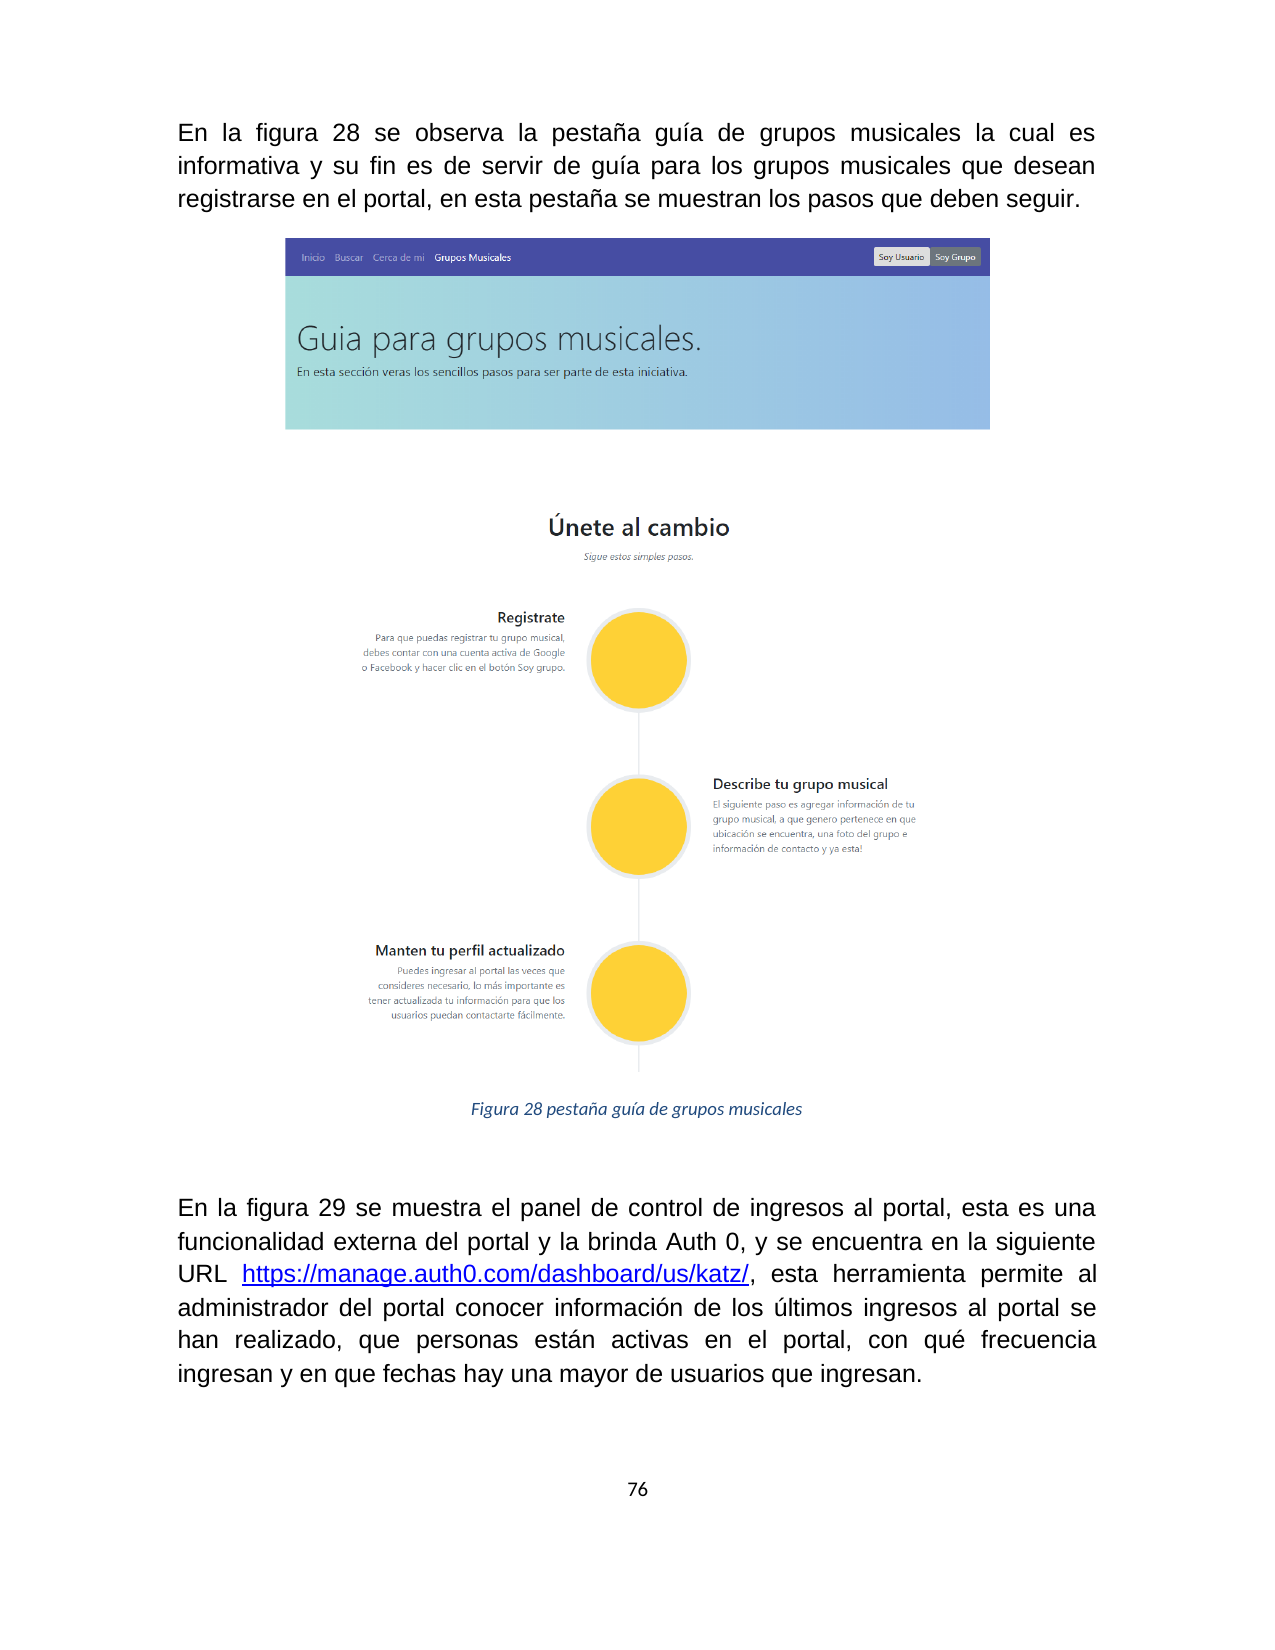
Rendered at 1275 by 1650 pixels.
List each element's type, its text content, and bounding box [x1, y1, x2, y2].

text En la figura 28 se observa la pestaña guía de grupos musicales la cual es informativa y su fin es de servir de guía para los grupos musicales que desean registrarse en el portal, en esta pestaña se muestran los pasos que deben seguir. [177, 118, 1098, 213]
text Figura 28 pestaña guía de grupos musicales [177, 1097, 1098, 1119]
text En la figura 29 se muestra el panel de control de ingresos al portal, esta es una funcionalidad externa del portal y la brinda Auth 0, y se encuentra en la siguiente URL https://manage.auth0.com/dashboard/us/katz/, esta herramienta permite al administrador del portal conocer información de los últimos ingresos al portal se han realizado, que personas están activas en el portal, con qué frecuencia ingresan y en que fechas hay una mayor de usuarios que ingresan. [177, 1193, 1098, 1387]
picture [285, 238, 990, 1072]
